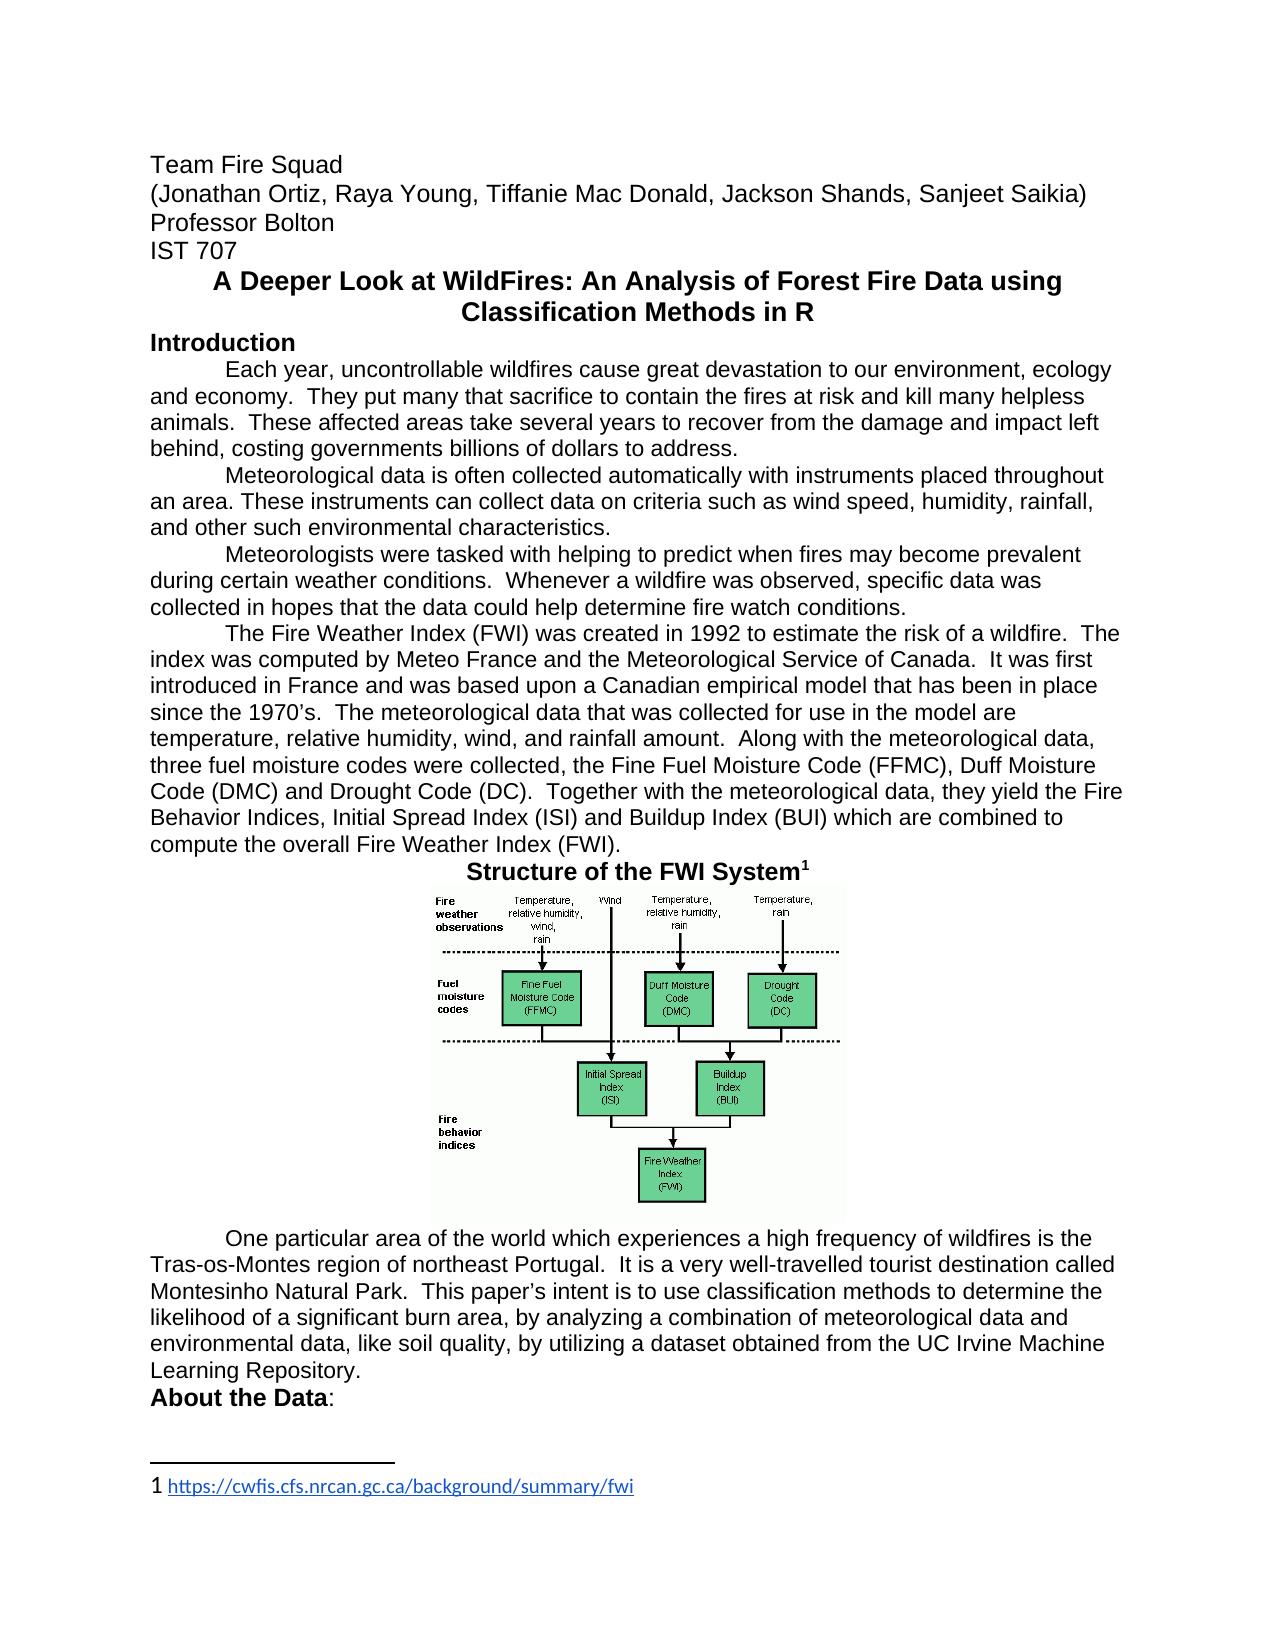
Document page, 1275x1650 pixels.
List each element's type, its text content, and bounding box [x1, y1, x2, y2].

text Meteorologists were tasked with helping to predict when fires may become prevalent during certain weather conditions. Whenever a wildfire was observed, specific data was collected in hopes that the data could help determine fire watch conditions. [150, 541, 1125, 620]
text Professor Bolton [150, 207, 1125, 236]
text A Deeper Look at WildFires: An Analysis of Forest Fire Data using Classification Methods in R [150, 265, 1125, 327]
text About the Data: [150, 1383, 1125, 1412]
text The Fire Weather Index (FWI) was created in 1992 to estimate the risk of a wildfire. The index was computed by Meteo France and the Meteorological Service of Canada. It was first introduced in France and was based upon a Canadian empirical model that has been in place since the 1970’s. The meteorological data that was collected for use in the model are temperature, relative humidity, wind, and rainfall amount. Along with the meteorological data, three fuel moisture codes were collected, the Fine Fuel Moisture Code (FFMC), Duff Moisture Code (DMC) and Drought Code (DC). Together with the meteorological data, they yield the Fire Behavior Indices, Initial Spread Index (ISI) and Buildup Index (BUI) which are combined to compute the overall Fire Weather Index (FWI). [150, 620, 1125, 857]
picture [430, 885, 845, 1225]
text Team Fire Squad [150, 150, 1125, 179]
text (Jonathan Ortiz, Raya Young, Tiffanie Mac Donald, Jackson Shands, Sanjeet Saikia) [150, 179, 1125, 207]
text Structure of the FWI System [150, 857, 1125, 886]
text Meteorological data is often collected automatically with instruments placed throughout an area. These instruments can collect data on criteria such as wind speed, humidity, rainfall, and other such environmental characteristics. [150, 462, 1125, 541]
text One particular area of the world which experiences a high frequency of wildfires is the Tras-os-Montes region of northeast Portugal. It is a very well-travelled tourist destination called Montesinho Natural Park. This paper’s intent is to use classification methods to determine the likelihood of a significant burn area, by analyzing a combination of meteorological data and environmental data, like soil quality, by utilizing a dataset obtained from the UC Irvine Machine Learning Repository. [150, 1225, 1125, 1383]
text Introduction [150, 327, 1125, 356]
text Each year, uncontrollable wildfires cause great devastation to our environment, ecology and economy. They put many that sacrifice to contain the fires at risk and kill many helpless animals. These affected areas take several years to recover from the damage and impact left behind, costing governments billions of dollars to address. [150, 356, 1125, 462]
text IST 707 [150, 236, 1125, 265]
